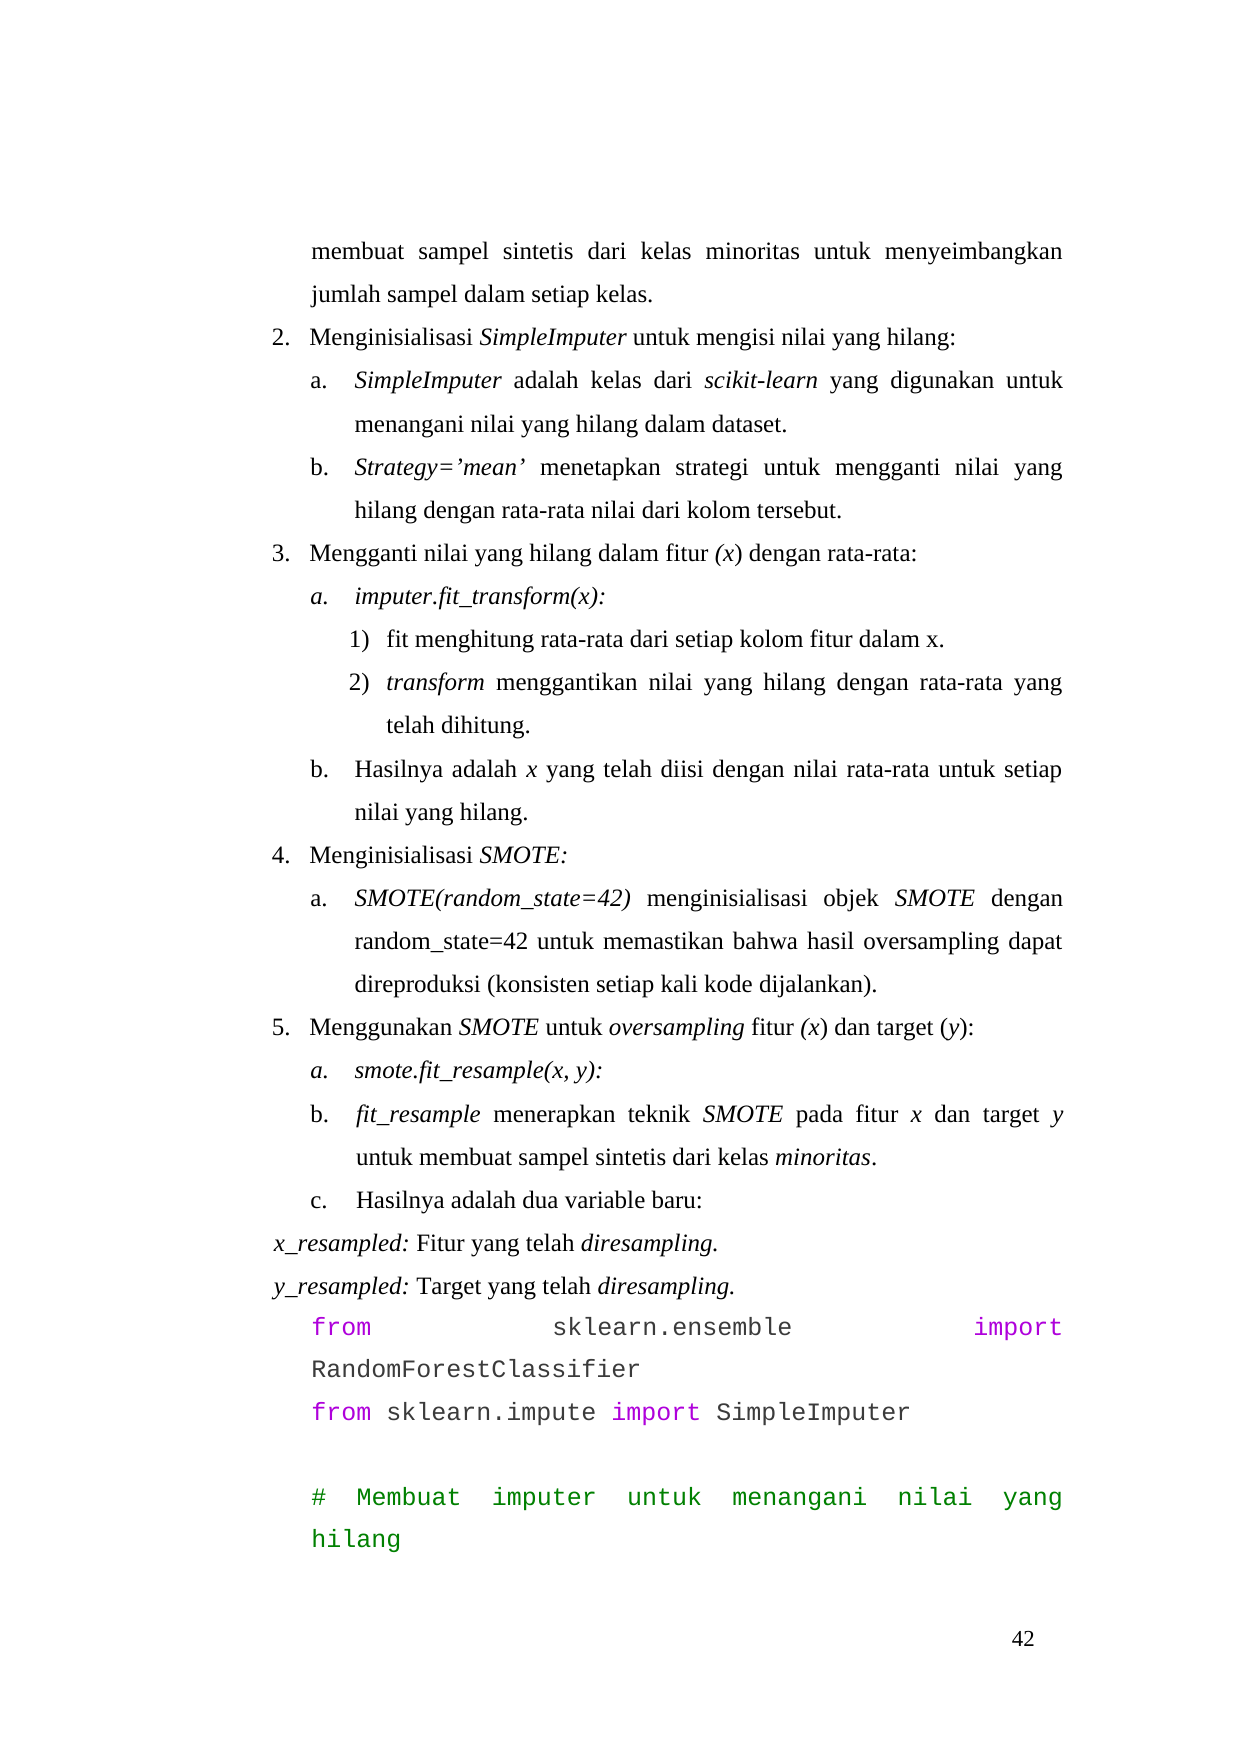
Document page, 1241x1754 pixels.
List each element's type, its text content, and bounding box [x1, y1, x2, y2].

list # Membuat imputer untuk menangani nilai yang hilang [311, 1484, 1063, 1555]
list Menginisialisasi SimpleImputer untuk mengisi nilai yang hilang: [272, 322, 1063, 351]
list fit menghitung rata-rata dari setiap kolom fitur dalam x. [349, 624, 1063, 653]
list imputer.fit_transform(x): [310, 581, 1063, 610]
list y_resampled: Target yang telah diresampling. [274, 1271, 1063, 1300]
list Hasilnya adalah dua variable baru: [310, 1185, 1063, 1214]
list x_resampled: Fitur yang telah diresampling. [274, 1228, 1063, 1257]
list Hasilnya adalah x yang telah diisi dengan nilai rata-rata untuk setiap nilai yang hilang. [310, 754, 1063, 826]
list Menginisialisasi SMOTE: [272, 840, 1063, 869]
list Strategy=’mean’ menetapkan strategi untuk mengganti nilai yang hilang dengan rata-rata nilai dari kolom tersebut. [310, 452, 1063, 524]
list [311, 236, 1063, 308]
list SMOTE(random_state=42) menginisialisasi objek SMOTE dengan random_state=42 untuk memastikan bahwa hasil oversampling dapat direproduksi (konsisten setiap kali kode dijalankan). [310, 883, 1063, 998]
list from sklearn.impute import SimpleImputer [311, 1399, 1063, 1428]
list transform menggantikan nilai yang hilang dengan rata-rata yang telah dihitung. [349, 667, 1063, 739]
list SimpleImputer adalah kelas dari scikit-learn yang digunakan untuk menangani nilai yang hilang dalam dataset. [310, 366, 1063, 437]
list from sklearn.ensemble import RandomForestClassifier [311, 1314, 1063, 1385]
list Menggunakan SMOTE untuk oversampling fitur (x) dan target (y): [272, 1012, 1063, 1041]
list fit_resample menerapkan teknik SMOTE pada fitur x dan target y untuk membuat sampel sintetis dari kelas minoritas. [310, 1099, 1063, 1171]
list smote.fit_resample(x, y): [310, 1056, 1063, 1084]
list Mengganti nilai yang hilang dalam fitur (x) dengan rata-rata: [272, 538, 1063, 567]
